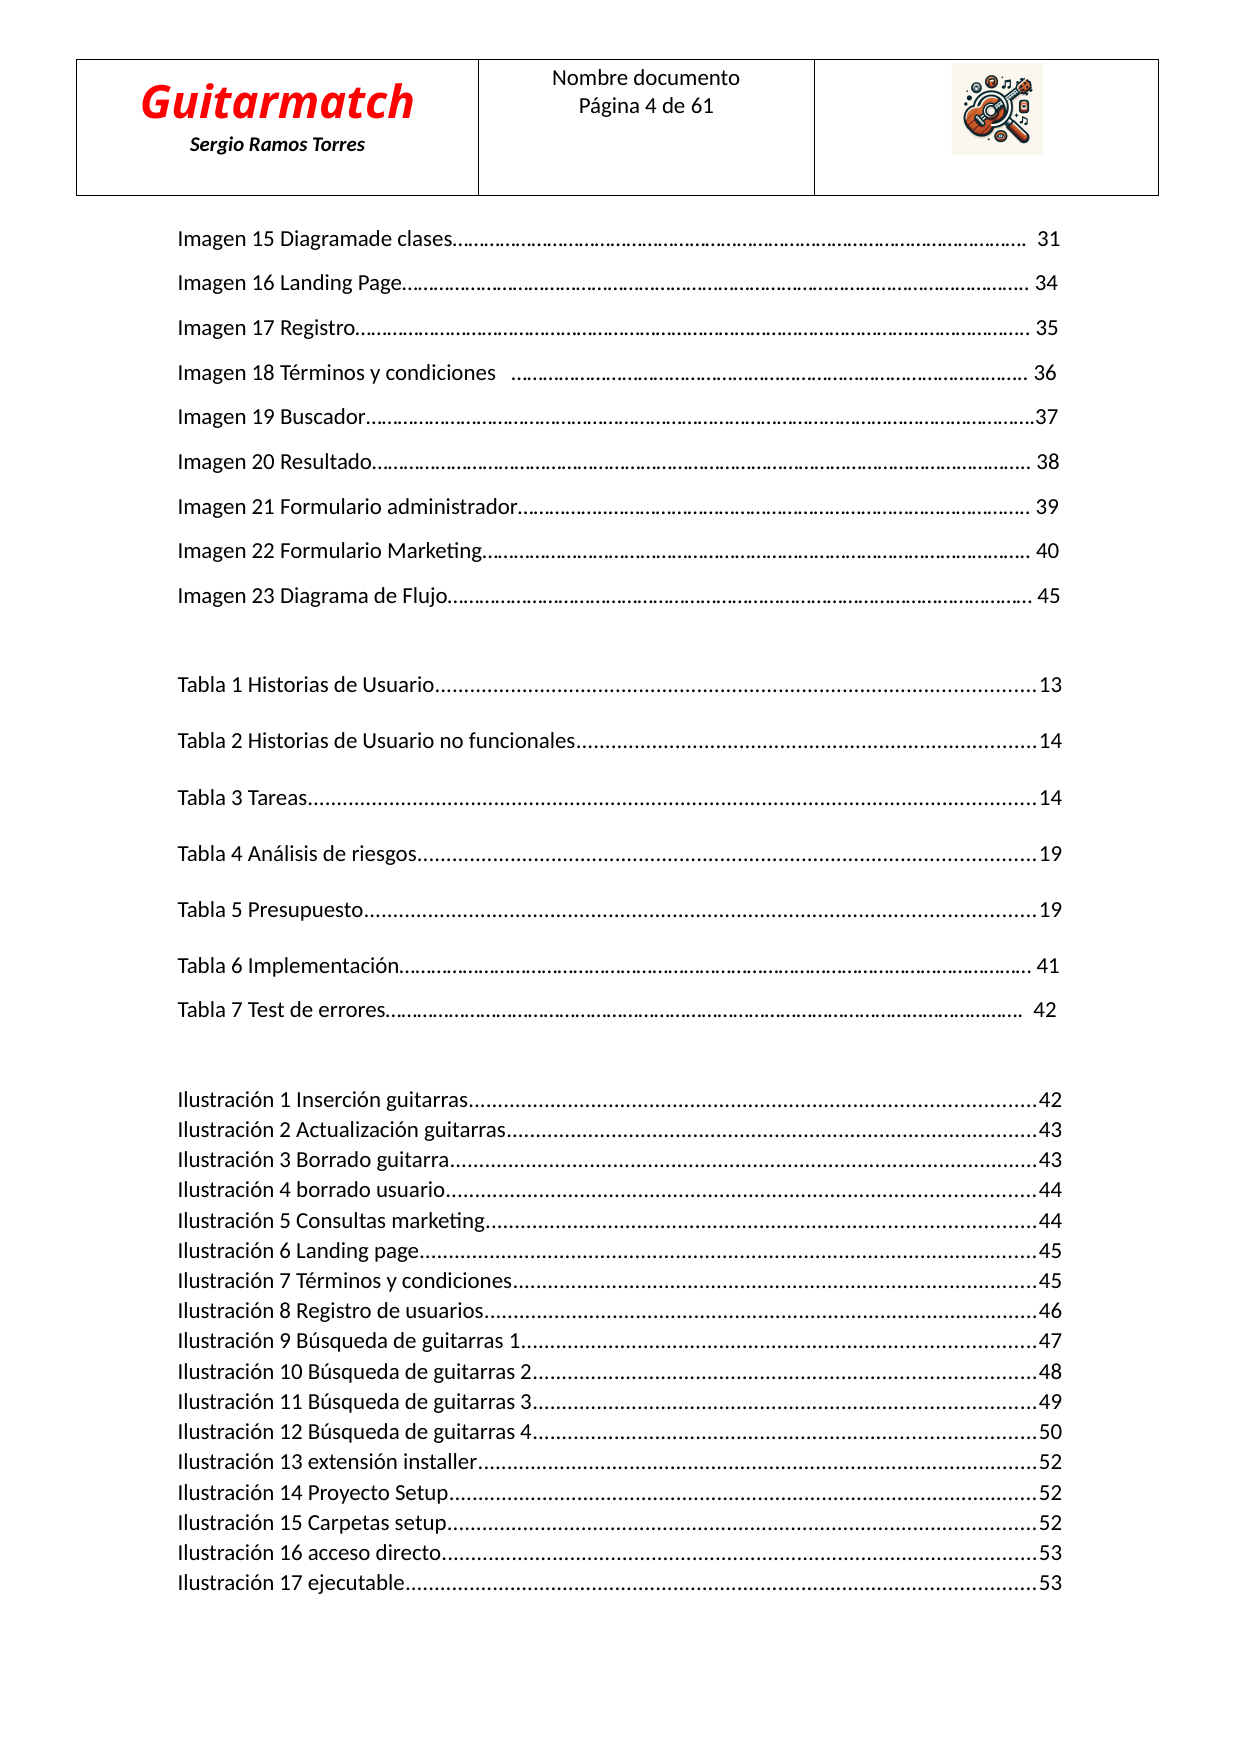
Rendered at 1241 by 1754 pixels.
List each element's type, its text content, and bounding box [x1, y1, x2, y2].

text Ilustración 9 Búsqueda de guitarras 1 47 [177, 1327, 1063, 1354]
text Tabla 6 Implementación………………………………………………………………………………………………………… 41 [177, 951, 1063, 979]
text Imagen 16 Landing Page……………………………………………………………………………………………………….. 34 [177, 268, 1063, 296]
text Ilustración 4 borrado usuario 44 [177, 1176, 1063, 1203]
text Tabla 4 Análisis de riesgos 19 [177, 839, 1063, 867]
text Ilustración 12 Búsqueda de guitarras 4 50 [177, 1417, 1063, 1445]
text Imagen 19 Buscador……………………………………………………………………………………………………………….37 [177, 402, 1063, 431]
text Imagen 18 Términos y condiciones …………………………………………………………………………………….. 36 [177, 358, 1063, 386]
text Ilustración 5 Consultas marketing 44 [177, 1206, 1063, 1234]
text Tabla 5 Presupuesto 19 [177, 895, 1063, 923]
text Ilustración 8 Registro de usuarios 46 [177, 1296, 1063, 1324]
text Imagen 23 Diagrama de Flujo………………………………………………………………………………………………… 45 [177, 581, 1063, 609]
text Tabla 7 Test de errores…………………………………………………………………………………………………………. 42 [177, 996, 1063, 1023]
text Imagen 22 Formulario Marketing………………………………………………………………………………………….. 40 [177, 537, 1063, 564]
text Ilustración 14 Proyecto Setup 52 [177, 1478, 1063, 1506]
text Ilustración 15 Carpetas setup 52 [177, 1508, 1063, 1536]
text Tabla 3 Tareas 14 [177, 783, 1063, 811]
text Ilustración 6 Landing page 45 [177, 1236, 1063, 1264]
text Imagen 21 Formulario administrador……………..…………………………………………………………………….. 39 [177, 492, 1063, 520]
text Imagen 15 Diagramade clases………………………………………………………………………………………………. 31 [177, 224, 1063, 252]
text Ilustración 7 Términos y condiciones 45 [177, 1266, 1063, 1294]
text Tabla 1 Historias de Usuario 13 [177, 671, 1063, 699]
text Ilustración 16 acceso directo 53 [177, 1538, 1063, 1566]
text Ilustración 13 extensión installer 52 [177, 1447, 1063, 1475]
text Ilustración 1 Inserción guitarras 42 [177, 1085, 1063, 1113]
text Imagen 20 Resultado…………………………………………………………………………………………………………….. 38 [177, 447, 1063, 475]
text Tabla 2 Historias de Usuario no funcionales 14 [177, 727, 1063, 755]
text Imagen 17 Registro……………………………………………………………………………………………………………….. 35 [177, 313, 1063, 341]
text Ilustración 11 Búsqueda de guitarras 3 49 [177, 1387, 1063, 1415]
text Ilustración 10 Búsqueda de guitarras 2 48 [177, 1357, 1063, 1385]
text Ilustración 2 Actualización guitarras 43 [177, 1115, 1063, 1143]
text Ilustración 3 Borrado guitarra 43 [177, 1145, 1063, 1173]
picture [951, 63, 1043, 155]
text Ilustración 17 ejecutable 53 [177, 1568, 1063, 1596]
